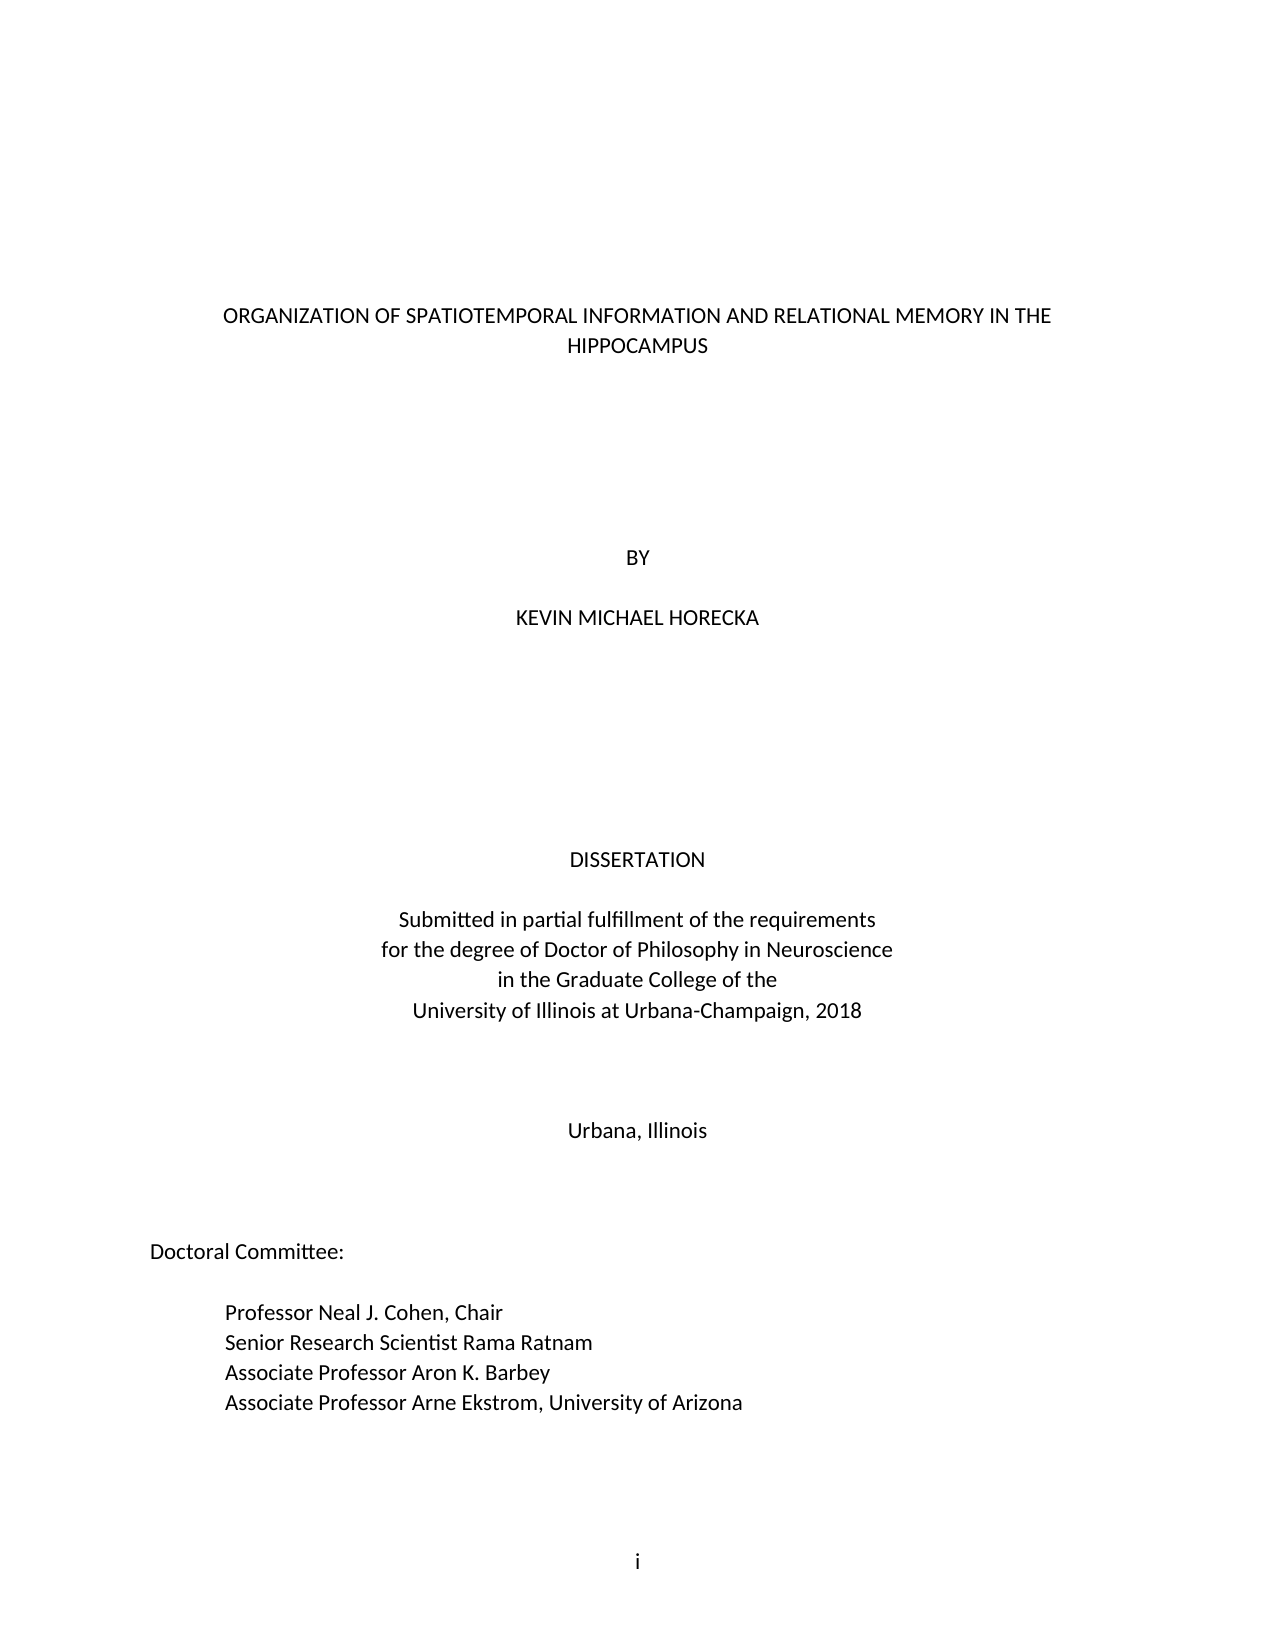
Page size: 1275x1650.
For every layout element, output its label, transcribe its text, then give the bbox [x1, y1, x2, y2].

text Submitted in partial fulfillment of the requirements [150, 905, 1125, 933]
text in the Graduate College of the [150, 966, 1125, 994]
text Associate Professor Aron K. Barbey [150, 1358, 1125, 1386]
text for the degree of Doctor of Philosophy in Neuroscience [150, 935, 1125, 963]
text University of Illinois at Urbana-Champaign, 2018 [150, 996, 1125, 1024]
text KEVIN MICHAEL HORECKA [150, 603, 1125, 631]
text Professor Neal J. Cohen, Chair [150, 1298, 1125, 1326]
text Urbana, Illinois [150, 1117, 1125, 1145]
text Doctoral Committee: [150, 1237, 1125, 1266]
text DISSERTATION [150, 845, 1125, 873]
text Senior Research Scientist Rama Ratnam [150, 1328, 1125, 1356]
text BY [150, 543, 1125, 571]
text ORGANIZATION OF SPATIOTEMPORAL INFORMATION AND RELATIONAL MEMORY IN THE HIPPOCAMPUS [150, 301, 1125, 359]
text Associate Professor Arne Ekstrom, University of Arizona [150, 1388, 1125, 1417]
